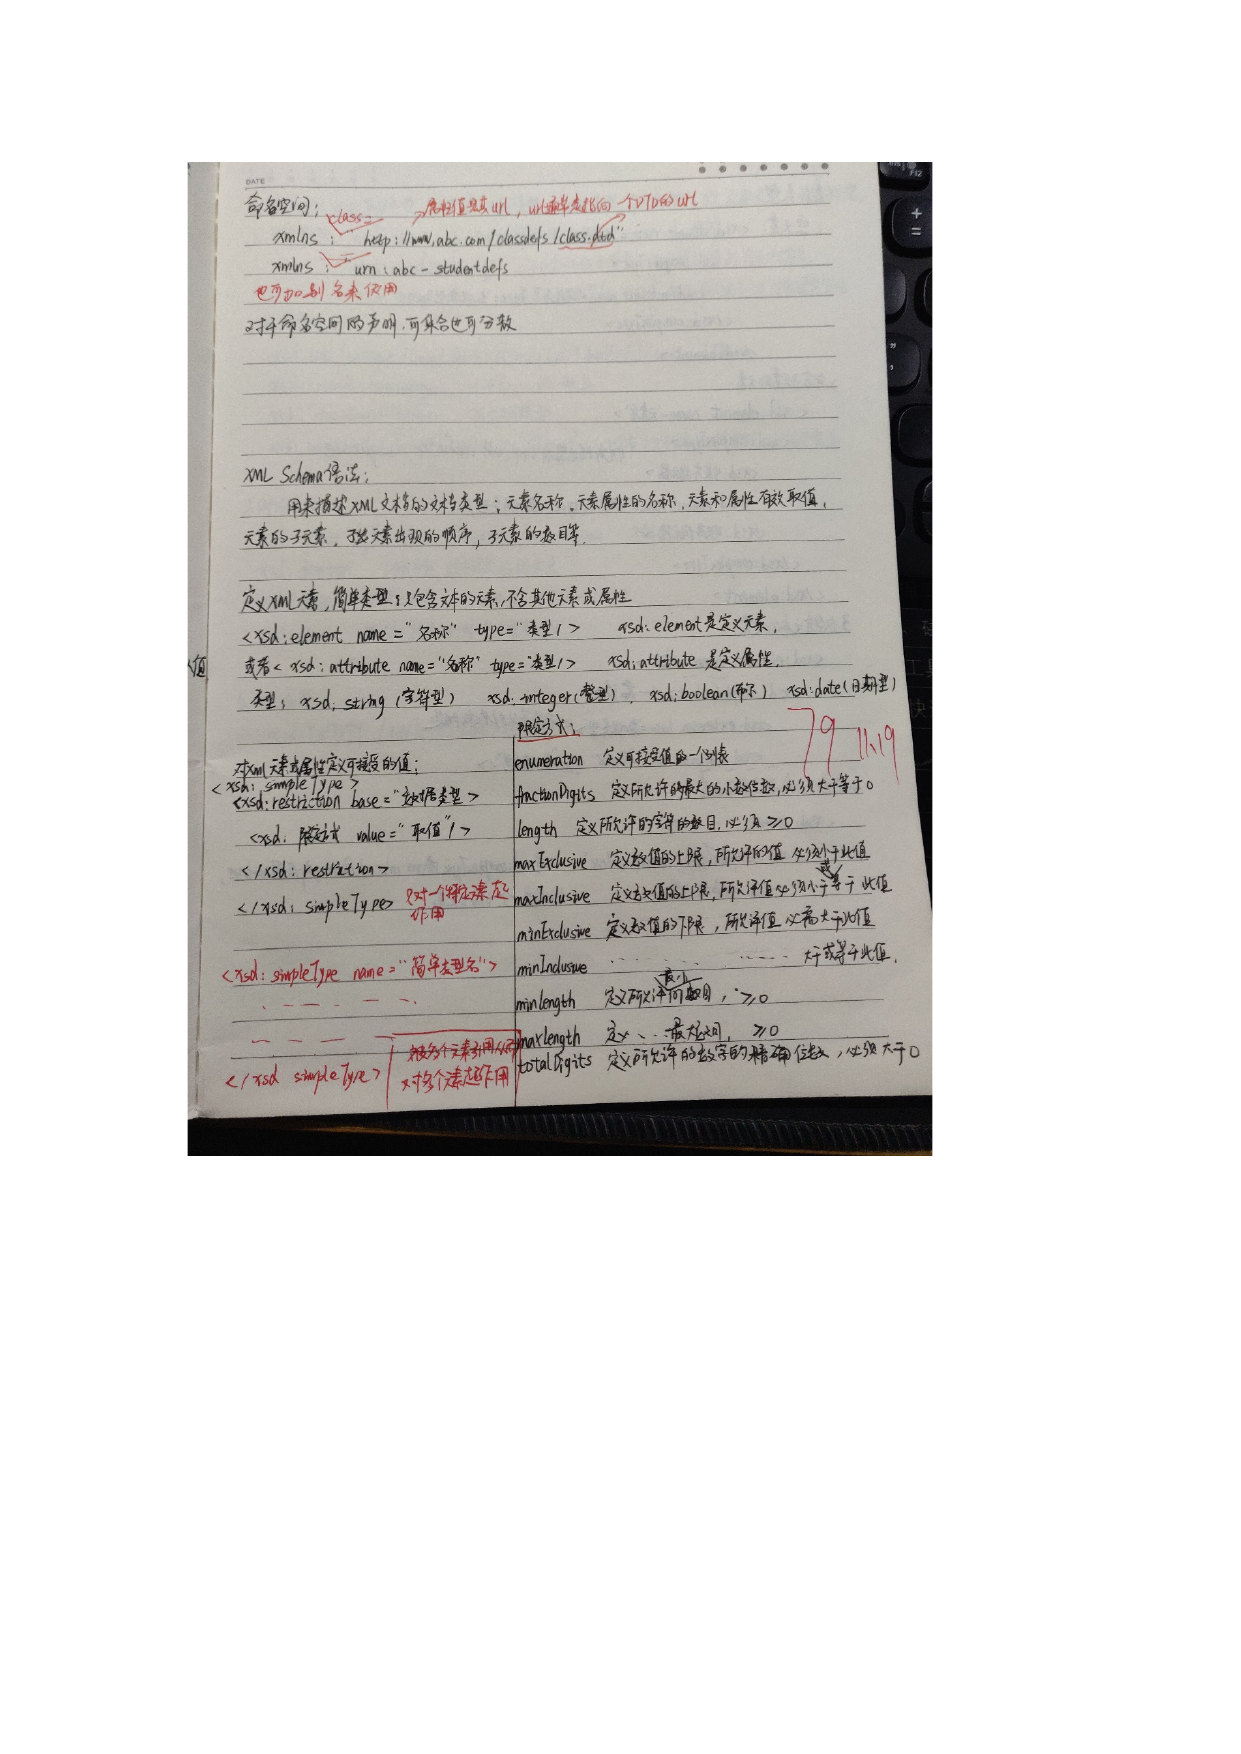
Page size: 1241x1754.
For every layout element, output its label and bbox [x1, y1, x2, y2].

picture [187, 162, 933, 1156]
